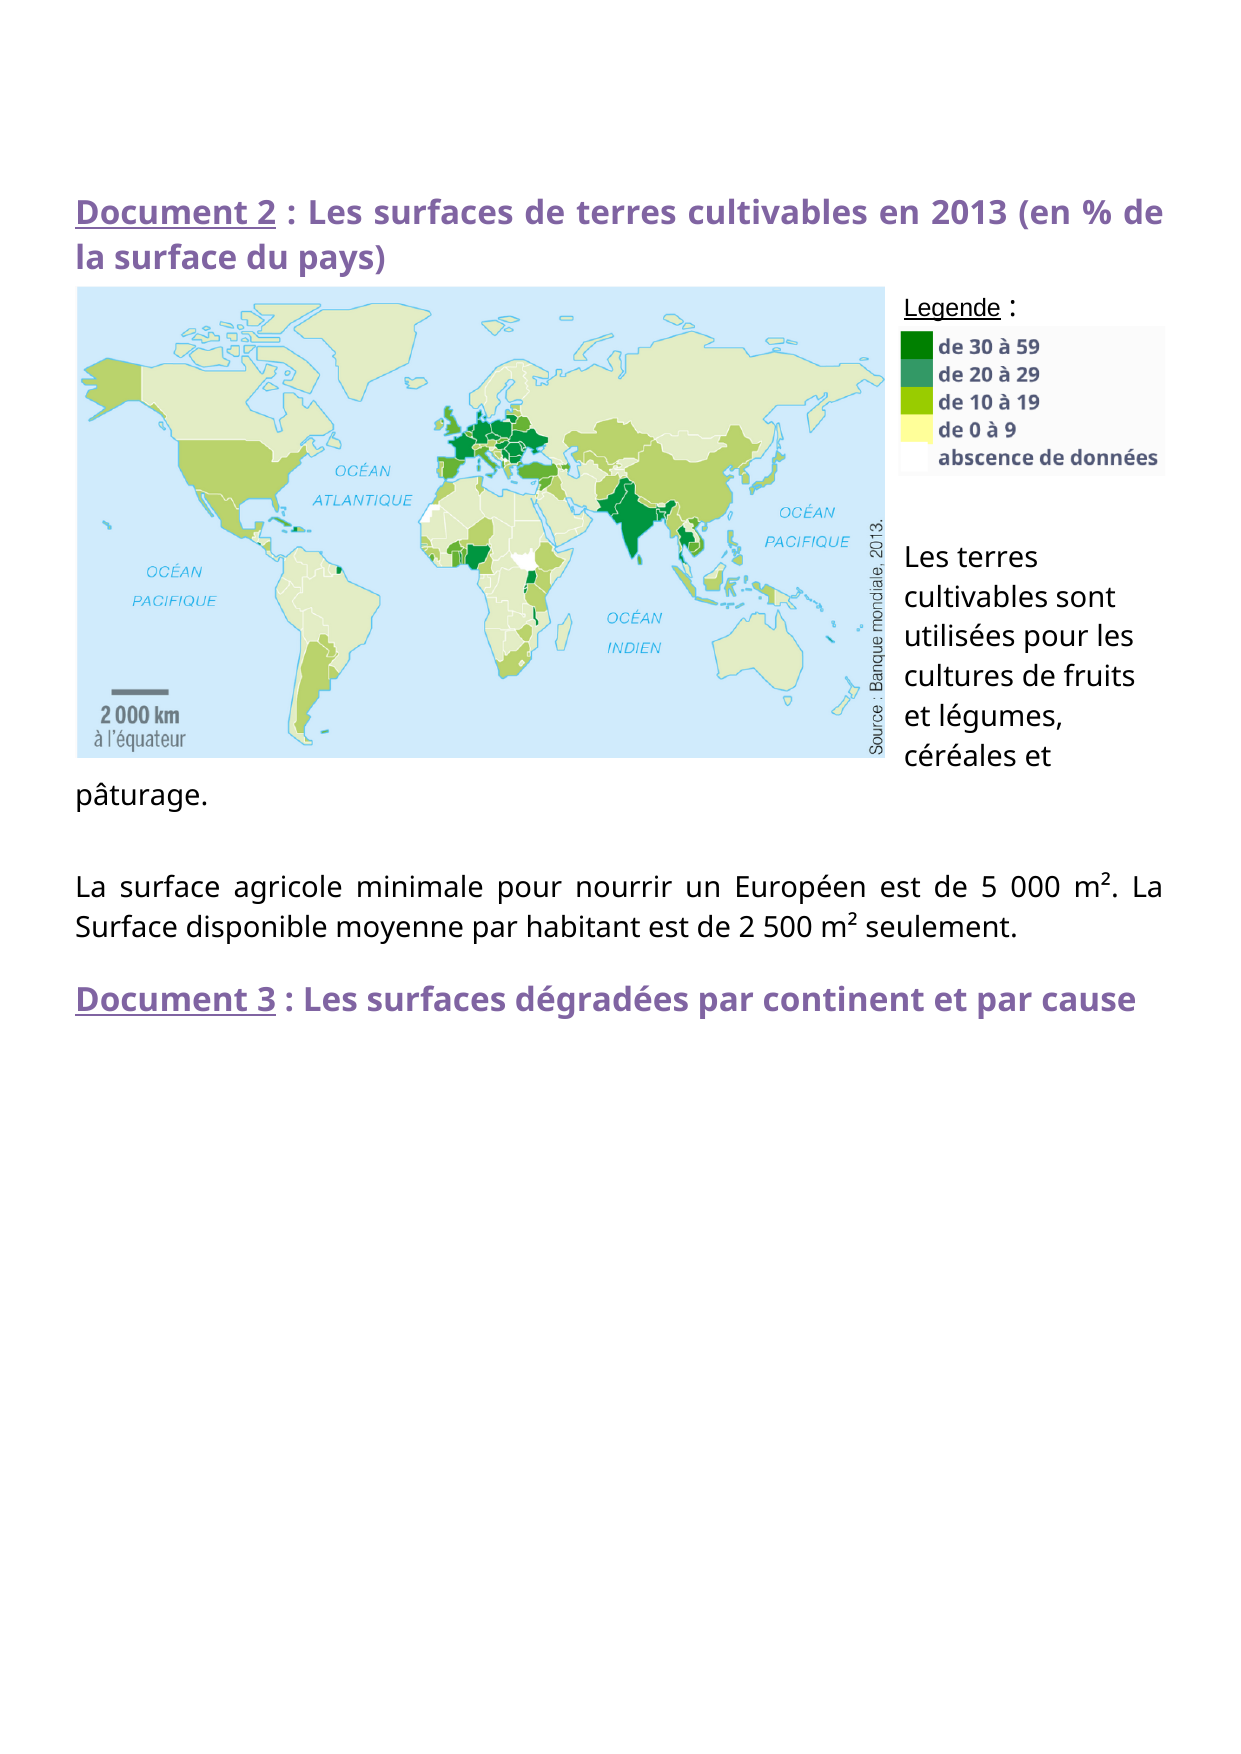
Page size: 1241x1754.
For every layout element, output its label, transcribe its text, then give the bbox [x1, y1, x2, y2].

text La surface agricole minimale pour nourrir un Européen est de 5 000 m². La Surface disponible moyenne par habitant est de 2 500 m² seulement. [75, 866, 1165, 946]
text Document 3 : Les surfaces dégradées par continent et par cause [75, 975, 1165, 1021]
text Legende : [885, 286, 1165, 325]
text Les terres cultivables sont utilisées pour les cultures de fruits et légumes, céréales et pâturage. [75, 536, 1165, 814]
picture [898, 326, 1166, 476]
picture [75, 286, 885, 758]
text Document 2 : Les surfaces de terres cultivables en 2013 (en % de la surface du pays) [75, 189, 1165, 279]
